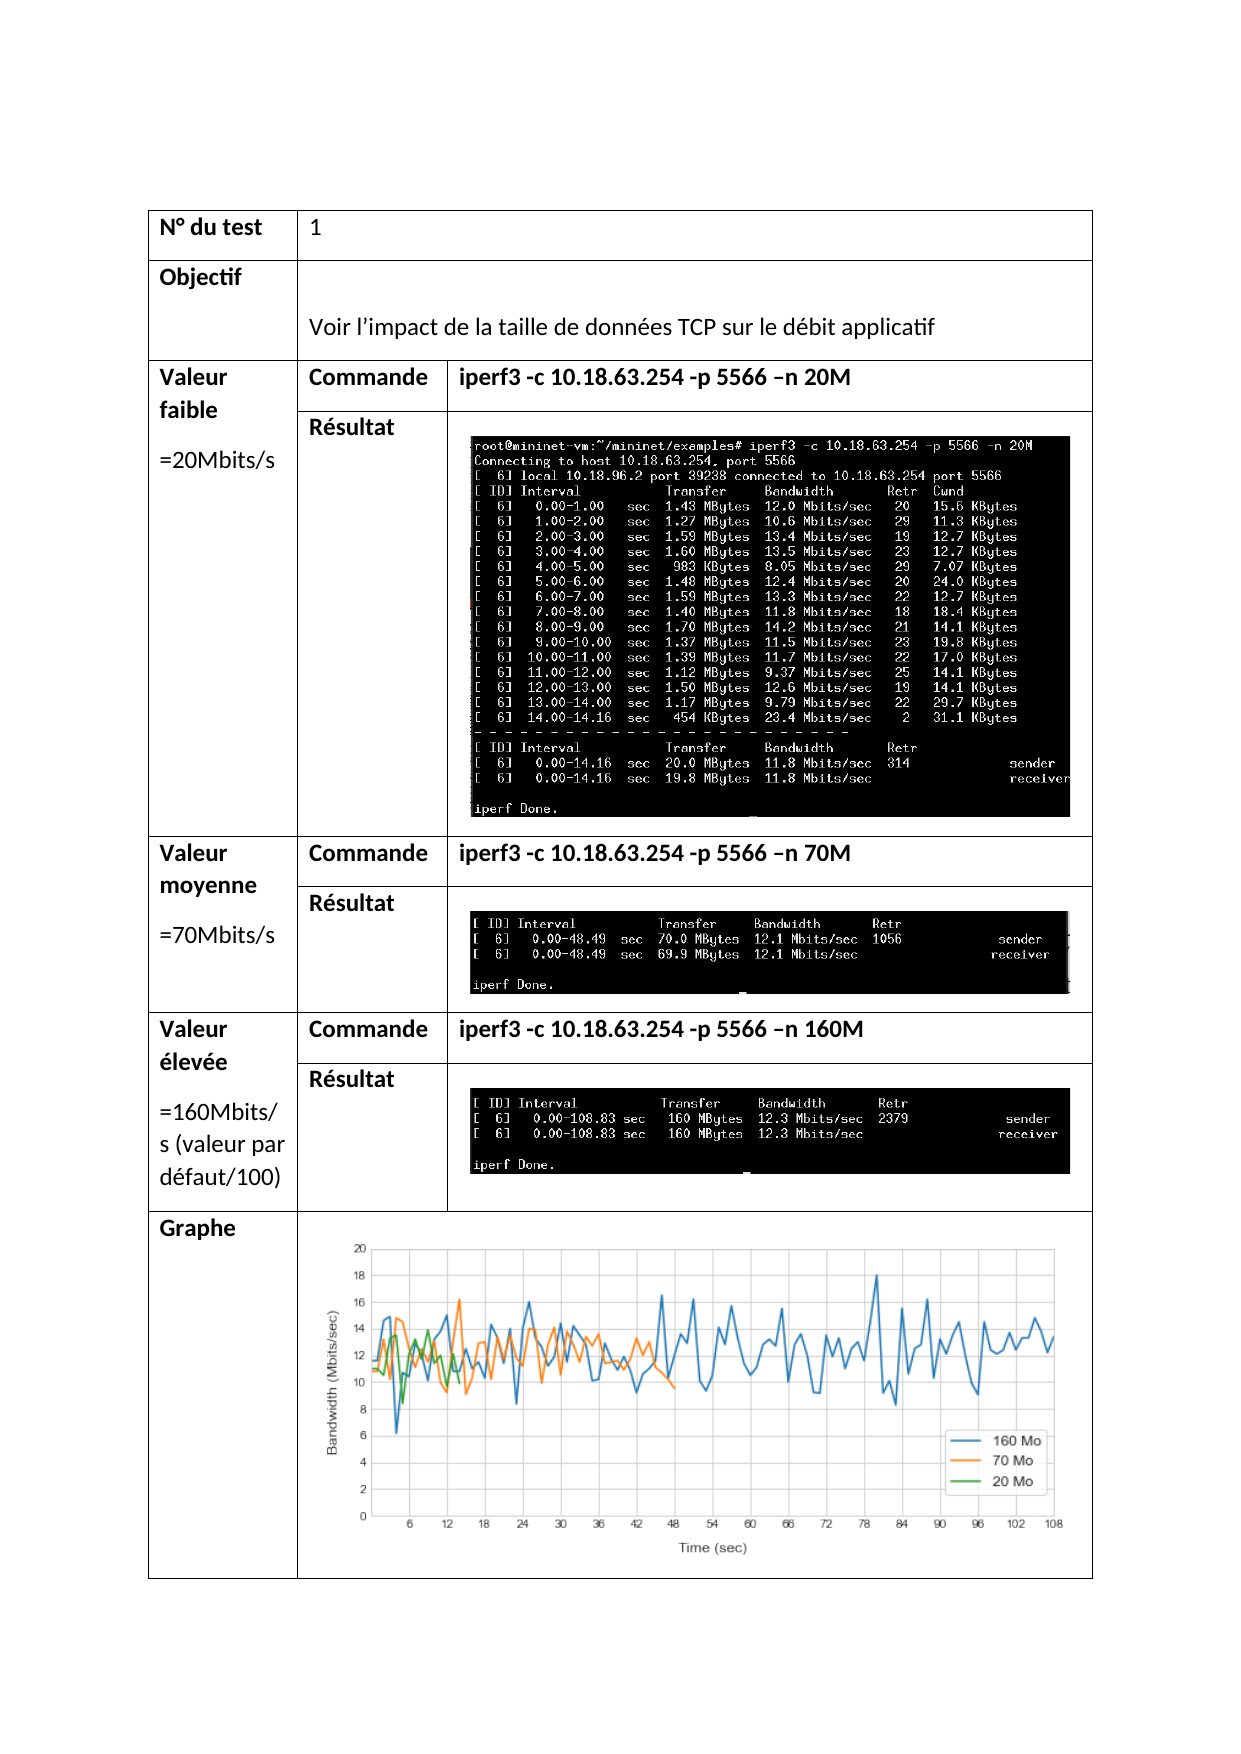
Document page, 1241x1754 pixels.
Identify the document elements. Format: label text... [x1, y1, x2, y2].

table_cell Voir l’impact de la taille de données TCP sur le débit applicatif [298, 261, 1092, 360]
table_cell Commande [298, 361, 447, 411]
table_cell [448, 887, 1092, 1012]
table_cell Résultat [298, 1064, 447, 1211]
picture [320, 1236, 1070, 1560]
table_cell Commande [298, 1013, 447, 1062]
table_cell iperf3 -c 10.18.63.254 -p 5566 –n 160M [448, 1013, 1092, 1062]
table_cell Résultat [298, 887, 447, 1012]
picture [470, 911, 1071, 994]
table_cell [298, 1212, 1092, 1578]
picture [470, 1088, 1071, 1174]
table_cell [448, 1064, 1092, 1211]
table_cell Objectif [149, 261, 297, 360]
picture [470, 436, 1071, 817]
table_cell [448, 412, 1092, 836]
table_cell iperf3 -c 10.18.63.254 -p 5566 –n 20M [448, 361, 1092, 411]
table_header N° du test [149, 211, 297, 260]
table_cell Résultat [298, 412, 447, 836]
table_cell Commande [298, 837, 447, 886]
table_cell Valeur moyenne =70Mbits/s [149, 837, 297, 1012]
table_cell iperf3 -c 10.18.63.254 -p 5566 –n 70M [448, 837, 1092, 886]
table_cell Valeur faible =20Mbits/s [149, 361, 297, 836]
table_cell Graphe [149, 1212, 297, 1578]
table_header 1 [298, 211, 1092, 260]
table_cell Valeur élevée =160Mbits/s (valeur par défaut/100) [149, 1013, 297, 1211]
